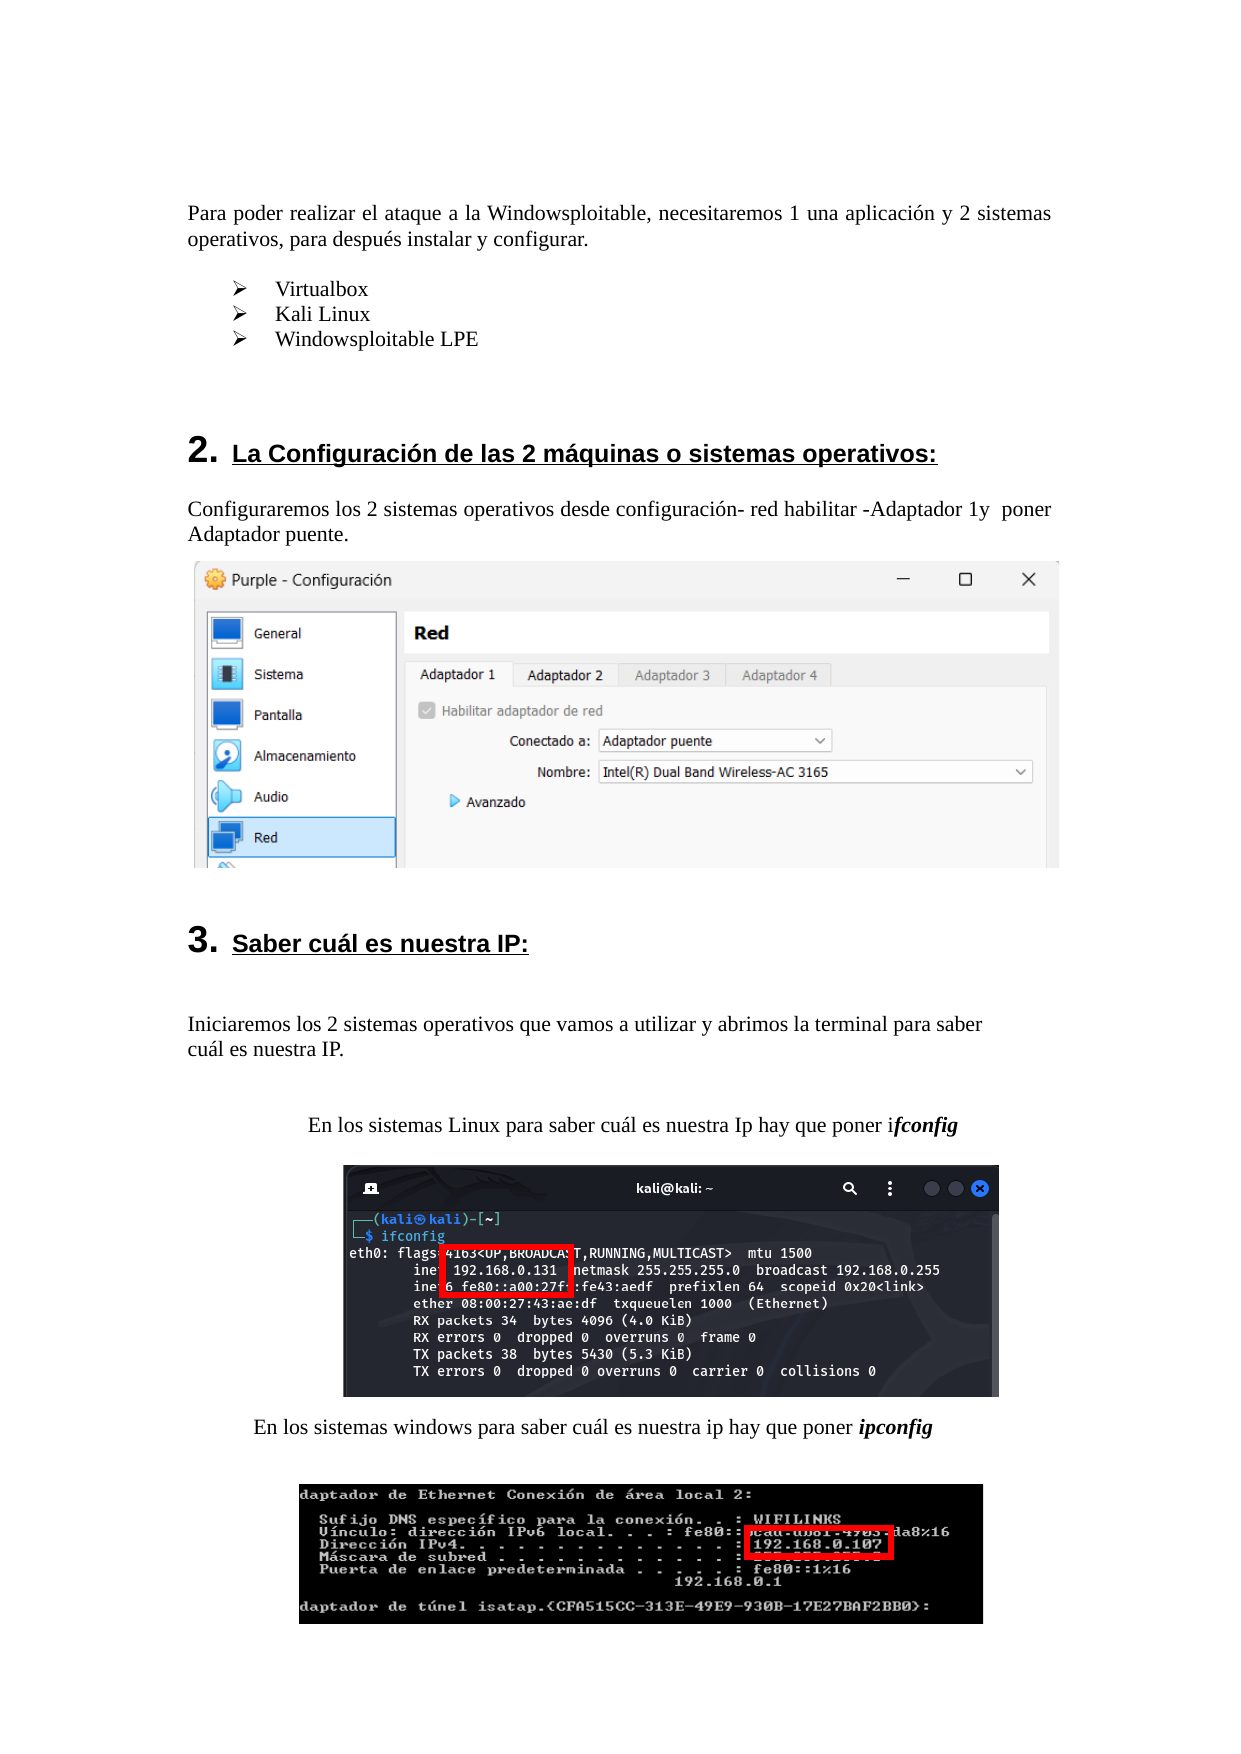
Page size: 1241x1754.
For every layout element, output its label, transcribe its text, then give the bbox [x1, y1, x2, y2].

picture [194, 561, 1060, 868]
list Kali Linux [231, 301, 1053, 326]
list Virtualbox [231, 276, 1053, 301]
list La Configuración de las 2 máquinas o sistemas operativos: [187, 427, 1053, 470]
list Saber cuál es nuestra IP: [187, 917, 1053, 961]
list Iniciaremos los 2 sistemas operativos que vamos a utilizar y abrimos la terminal para saber [187, 1011, 1053, 1036]
list Para poder realizar el ataque a la Windowsploitable, necesitaremos 1 una aplicación y 2 sistemas operativos, para después instalar y configurar. [187, 200, 1053, 251]
picture [299, 1484, 984, 1624]
list En los sistemas windows para saber cuál es nuestra ip hay que poner ipconfig [187, 1414, 1053, 1439]
picture [343, 1165, 999, 1397]
list En los sistemas Linux para saber cuál es nuestra Ip hay que poner ifconfig [187, 1112, 1053, 1137]
list Configuraremos los 2 sistemas operativos desde configuración- red habilitar -Adaptador 1y poner Adaptador puente. [187, 496, 1053, 546]
list cuál es nuestra IP. [187, 1036, 1053, 1061]
list Windowsploitable LPE [231, 326, 1053, 352]
